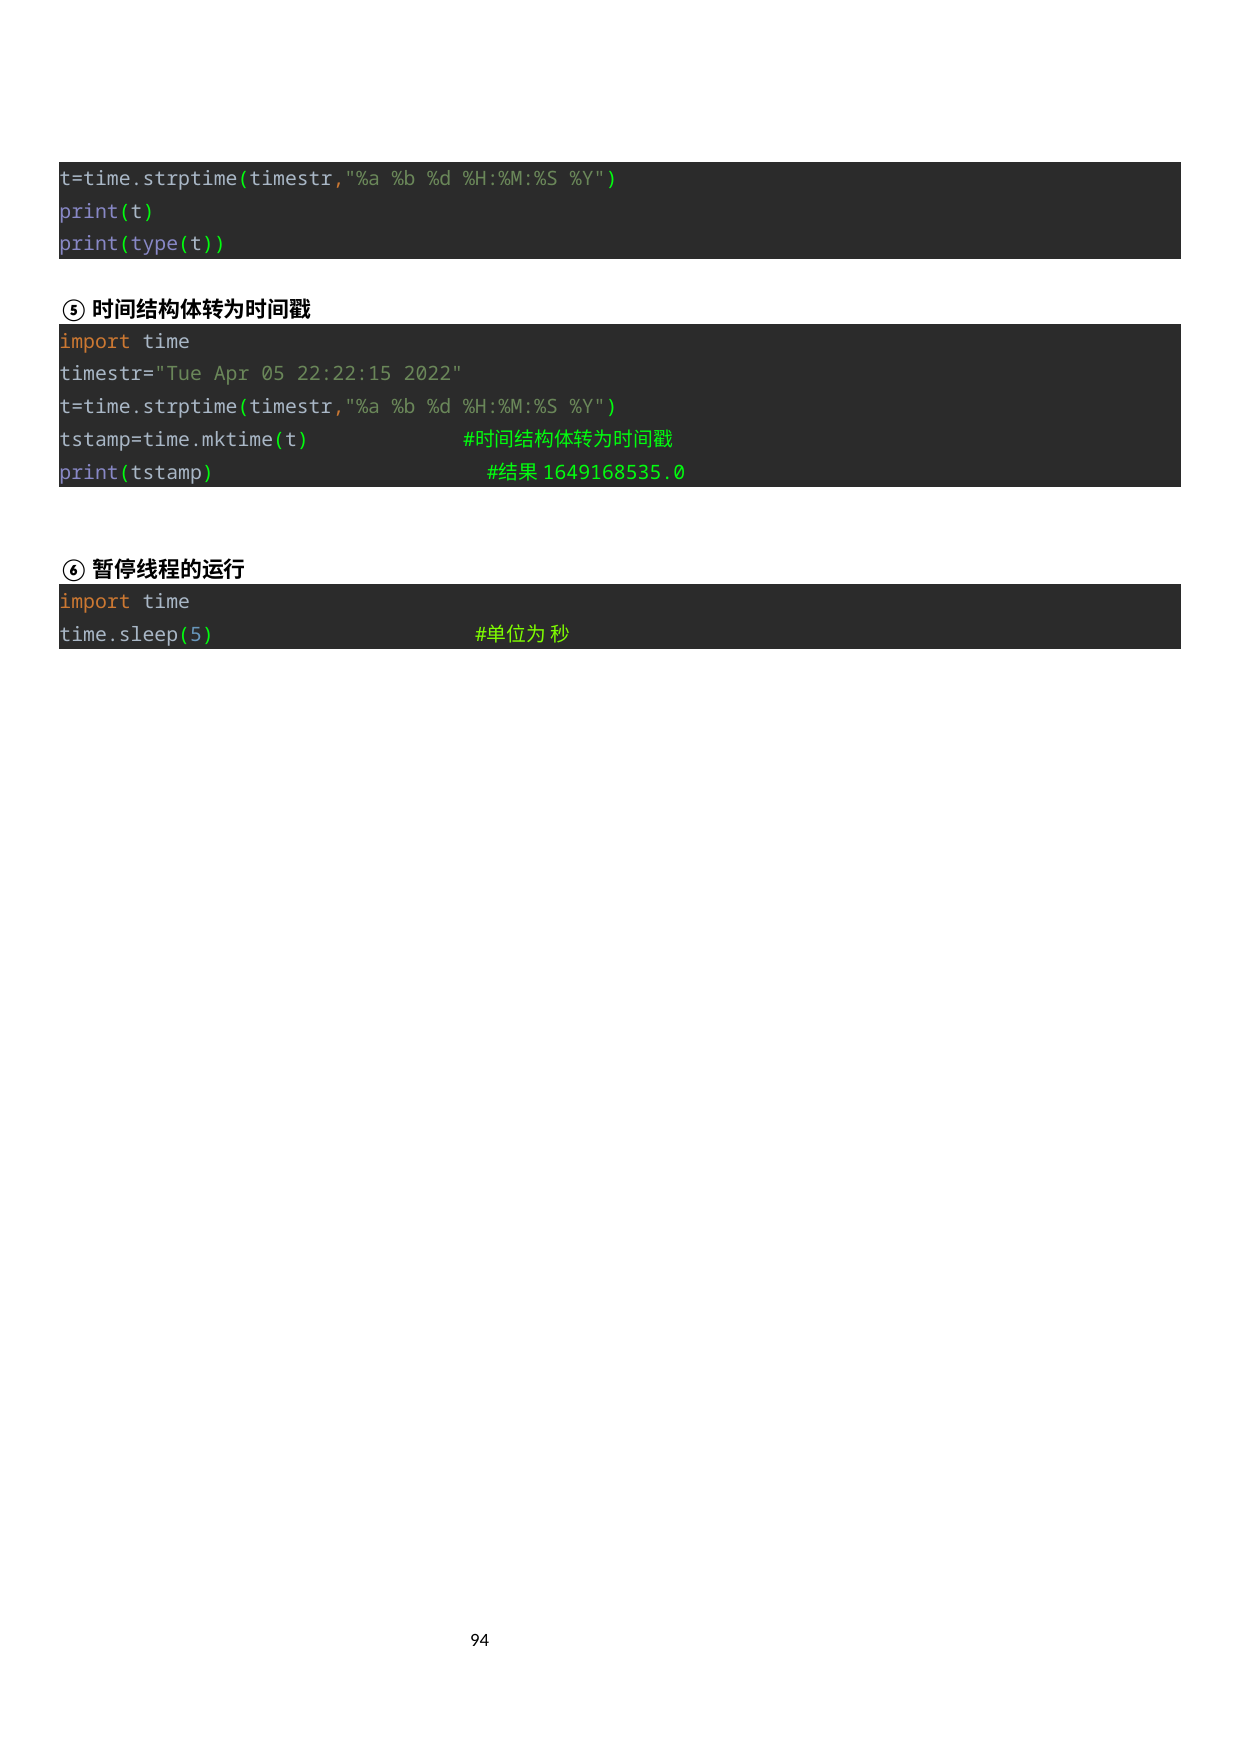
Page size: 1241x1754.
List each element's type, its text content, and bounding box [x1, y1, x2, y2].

text import time timestr="Tue Apr 05 22:22:15 2022" t=time.strptime(timestr,"%a %b %d %H:%M:%S %Y") tstamp=time.mktime(t) #时间结构体转为时间戳 print(tstamp) #结果 1649168535.0 [59, 324, 1181, 487]
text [59, 162, 1181, 259]
text import time time.sleep(5) #单位为 秒 [59, 584, 1181, 649]
text ⑥暂停线程的运行 [59, 552, 1181, 584]
text ⑤时间结构体转为时间戳 [59, 292, 1181, 324]
